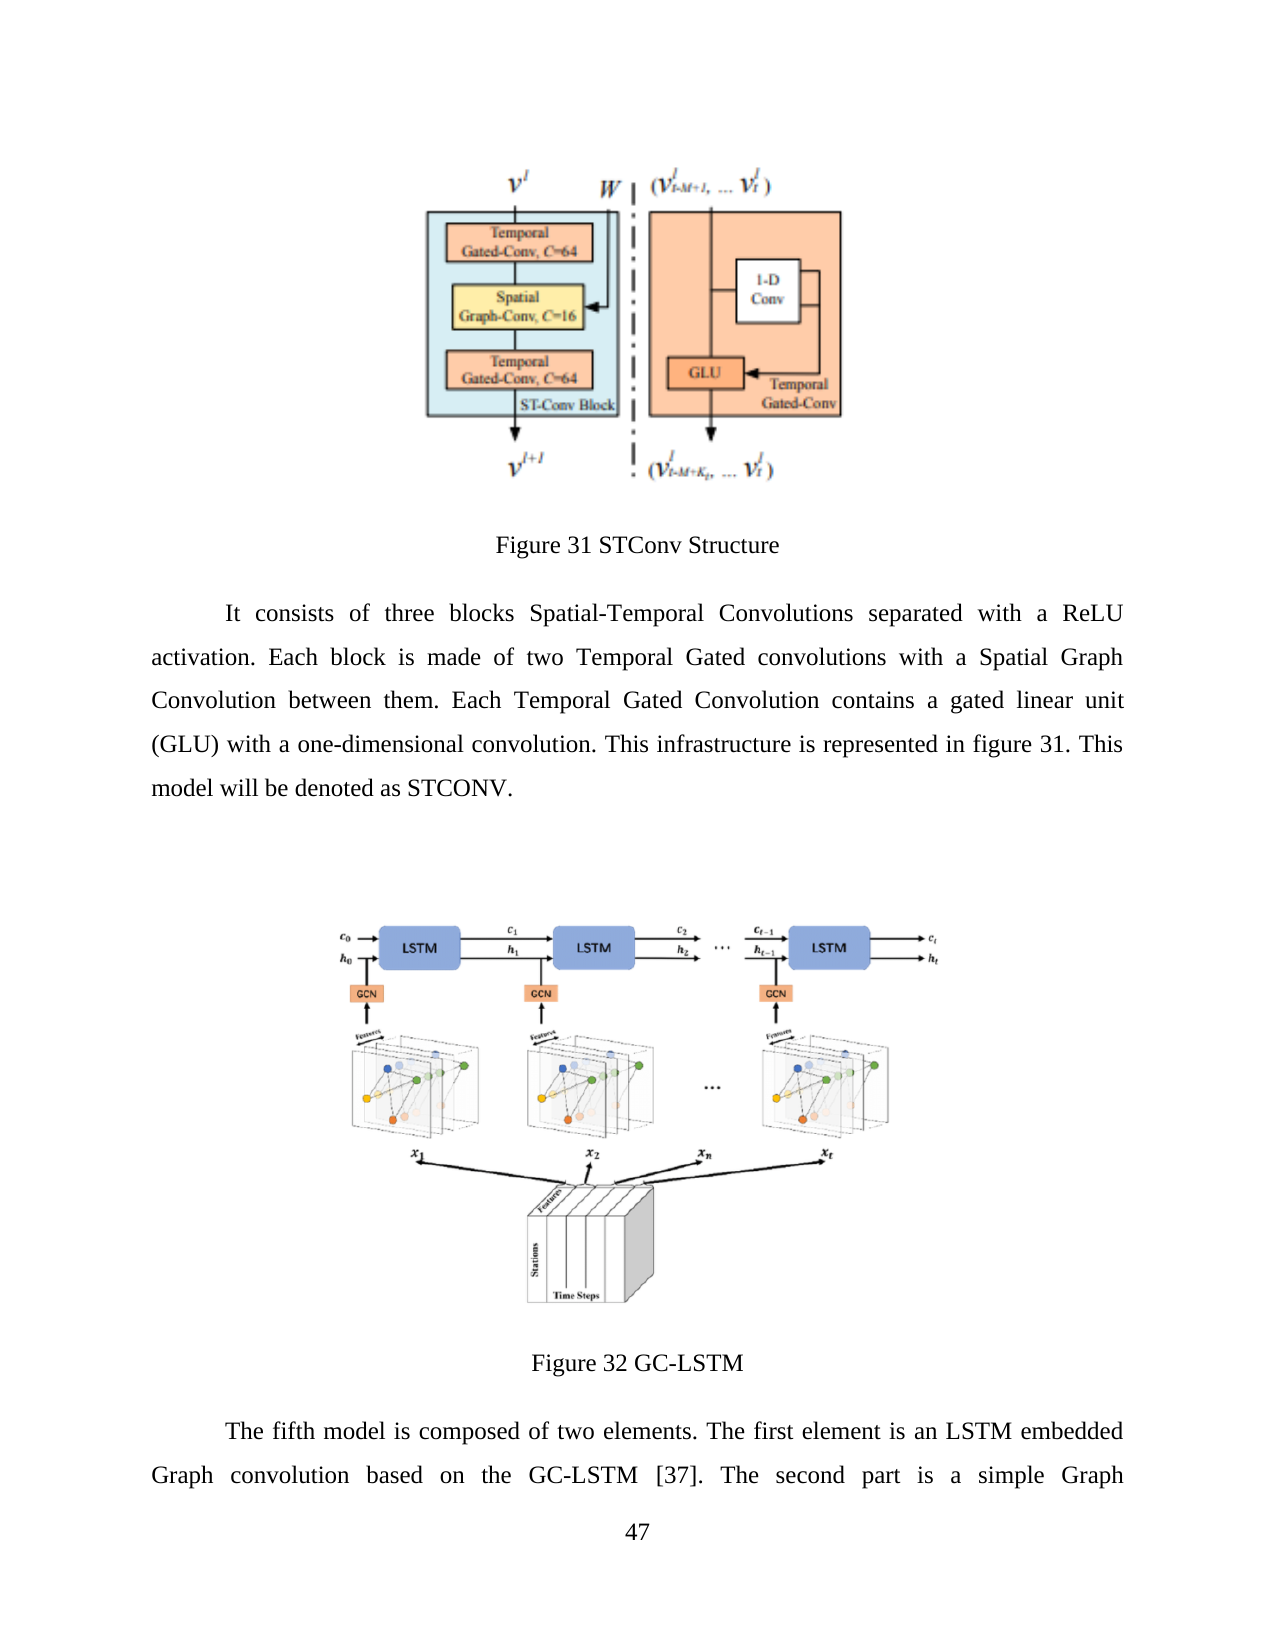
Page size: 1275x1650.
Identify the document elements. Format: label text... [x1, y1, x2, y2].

text Figure 32 GC-LSTM [150, 1348, 1125, 1377]
picture [418, 150, 857, 492]
picture [333, 908, 942, 1309]
text It consists of three blocks Spatial-Temporal Convolutions separated with a ReLU activation. Each block is made of two Temporal Gated convolutions with a Spatial Graph Convolution between them. Each Temporal Gated Convolution contains a gated linear unit (GLU) with a one-dimensional convolution. This infrastructure is represented in figure 31. This model will be denoted as STCONV. [151, 598, 1125, 802]
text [151, 1416, 1125, 1488]
text Figure 31 STConv Structure [150, 530, 1125, 559]
